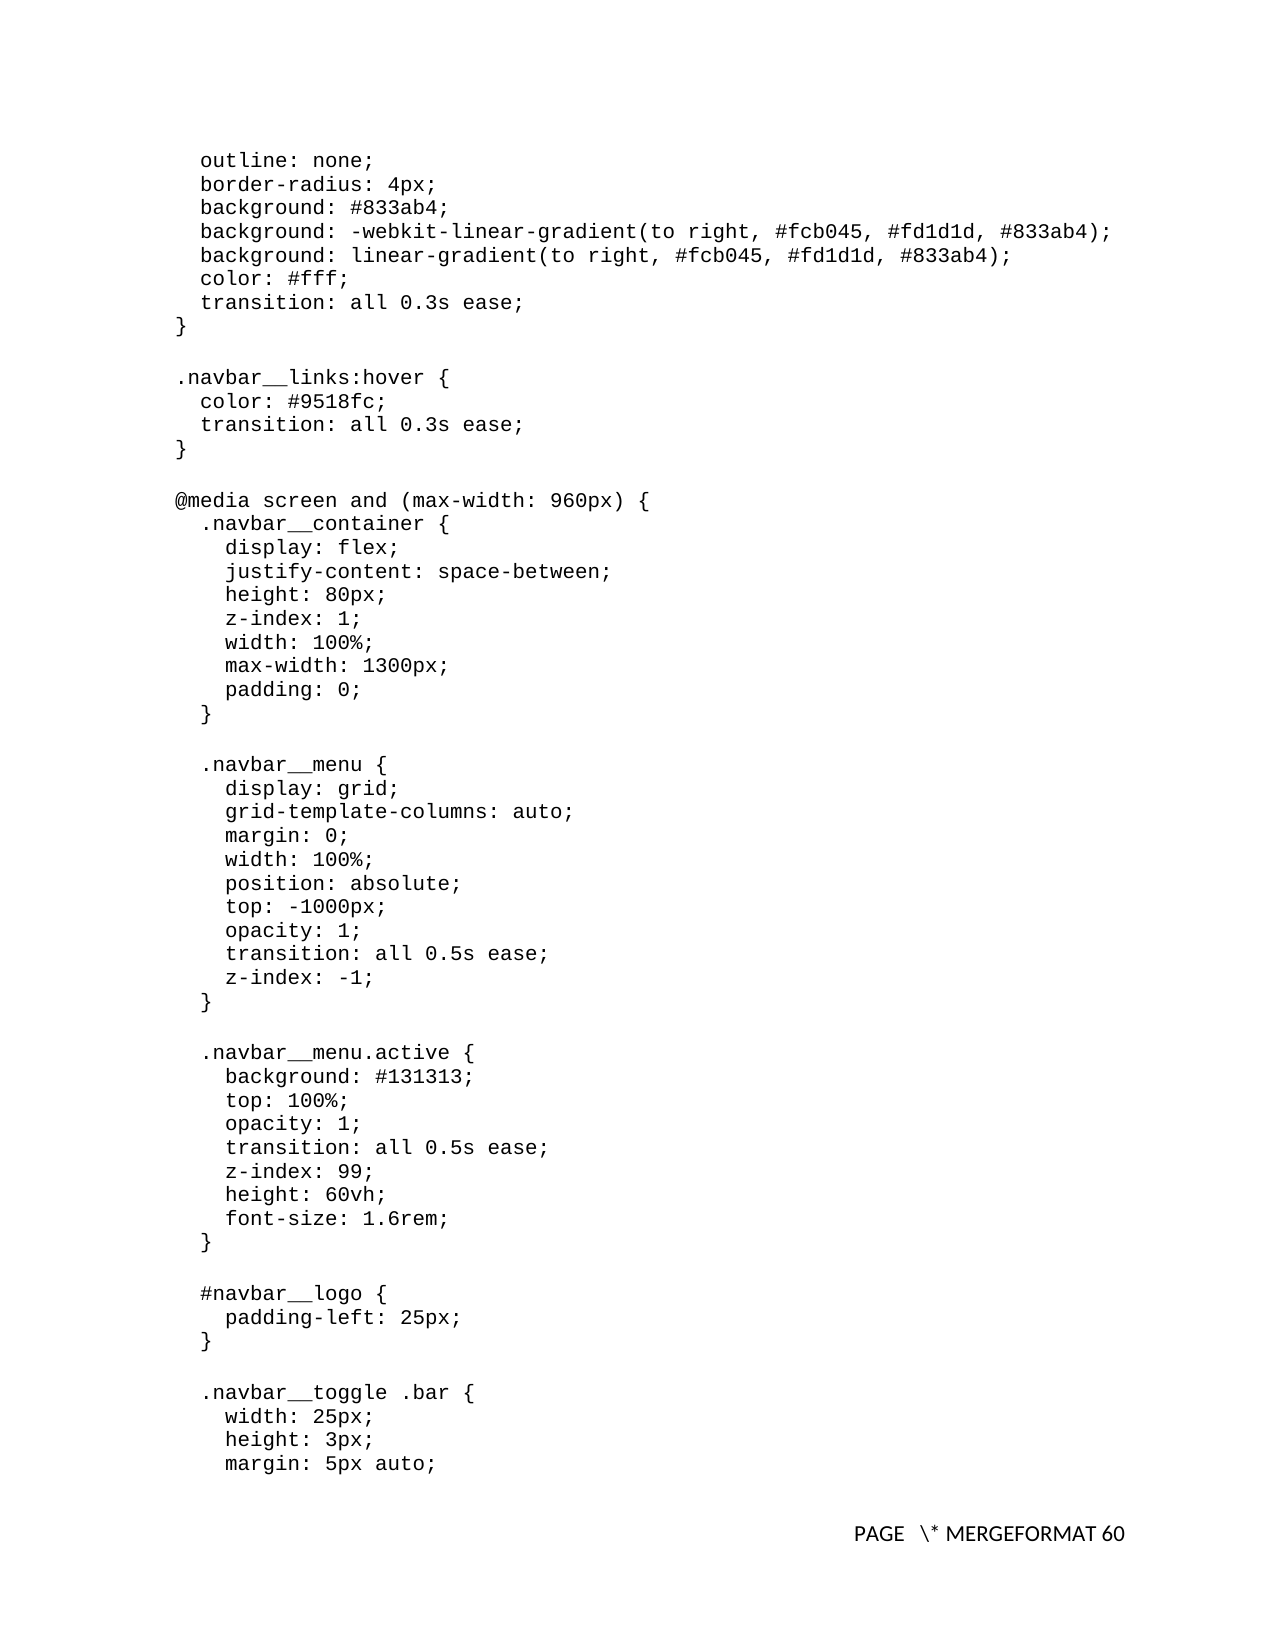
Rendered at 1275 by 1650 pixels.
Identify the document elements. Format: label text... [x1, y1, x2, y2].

text } [150, 1232, 1125, 1255]
text opacity: 1; [150, 920, 1125, 943]
text padding-left: 25px; [150, 1307, 1125, 1331]
text } [150, 1331, 1125, 1354]
text .navbar__links:hover { [150, 367, 1125, 391]
text width: 25px; [150, 1406, 1125, 1429]
text } [150, 316, 1125, 339]
text } [150, 438, 1125, 462]
text .navbar__toggle .bar { [150, 1382, 1125, 1406]
text padding: 0; [150, 679, 1125, 703]
text background: #131313; [150, 1066, 1125, 1090]
text @media screen and (max-width: 960px) { [150, 490, 1125, 513]
text background: linear-gradient(to right, #fcb045, #fd1d1d, #833ab4); [150, 244, 1125, 268]
text transition: all 0.3s ease; [150, 292, 1125, 316]
text height: 80px; [150, 584, 1125, 608]
text background: -webkit-linear-gradient(to right, #fcb045, #fd1d1d, #833ab4); [150, 221, 1125, 244]
text font-size: 1.6rem; [150, 1208, 1125, 1232]
text width: 100%; [150, 632, 1125, 655]
text margin: 0; [150, 825, 1125, 849]
text transition: all 0.3s ease; [150, 414, 1125, 438]
text border-radius: 4px; [150, 174, 1125, 197]
text outline: none; [150, 150, 1125, 174]
text width: 100%; [150, 849, 1125, 872]
text top: 100%; [150, 1090, 1125, 1113]
text .navbar__menu { [150, 754, 1125, 778]
text position: absolute; [150, 872, 1125, 896]
text max-width: 1300px; [150, 655, 1125, 679]
text display: flex; [150, 537, 1125, 561]
text color: #9518fc; [150, 391, 1125, 414]
text transition: all 0.5s ease; [150, 1137, 1125, 1161]
text z-index: 99; [150, 1161, 1125, 1184]
text display: grid; [150, 778, 1125, 802]
text .navbar__menu.active { [150, 1042, 1125, 1066]
text opacity: 1; [150, 1113, 1125, 1137]
text height: 3px; [150, 1429, 1125, 1453]
text #navbar__logo { [150, 1283, 1125, 1307]
text justify-content: space-between; [150, 561, 1125, 584]
text z-index: 1; [150, 608, 1125, 632]
text .navbar__container { [150, 513, 1125, 537]
text color: #fff; [150, 268, 1125, 292]
text grid-template-columns: auto; [150, 802, 1125, 825]
text background: #833ab4; [150, 197, 1125, 221]
text height: 60vh; [150, 1184, 1125, 1208]
text } [150, 703, 1125, 726]
text } [150, 991, 1125, 1014]
text transition: all 0.5s ease; [150, 943, 1125, 967]
text top: -1000px; [150, 896, 1125, 920]
text margin: 5px auto; [150, 1453, 1125, 1477]
text z-index: -1; [150, 967, 1125, 991]
